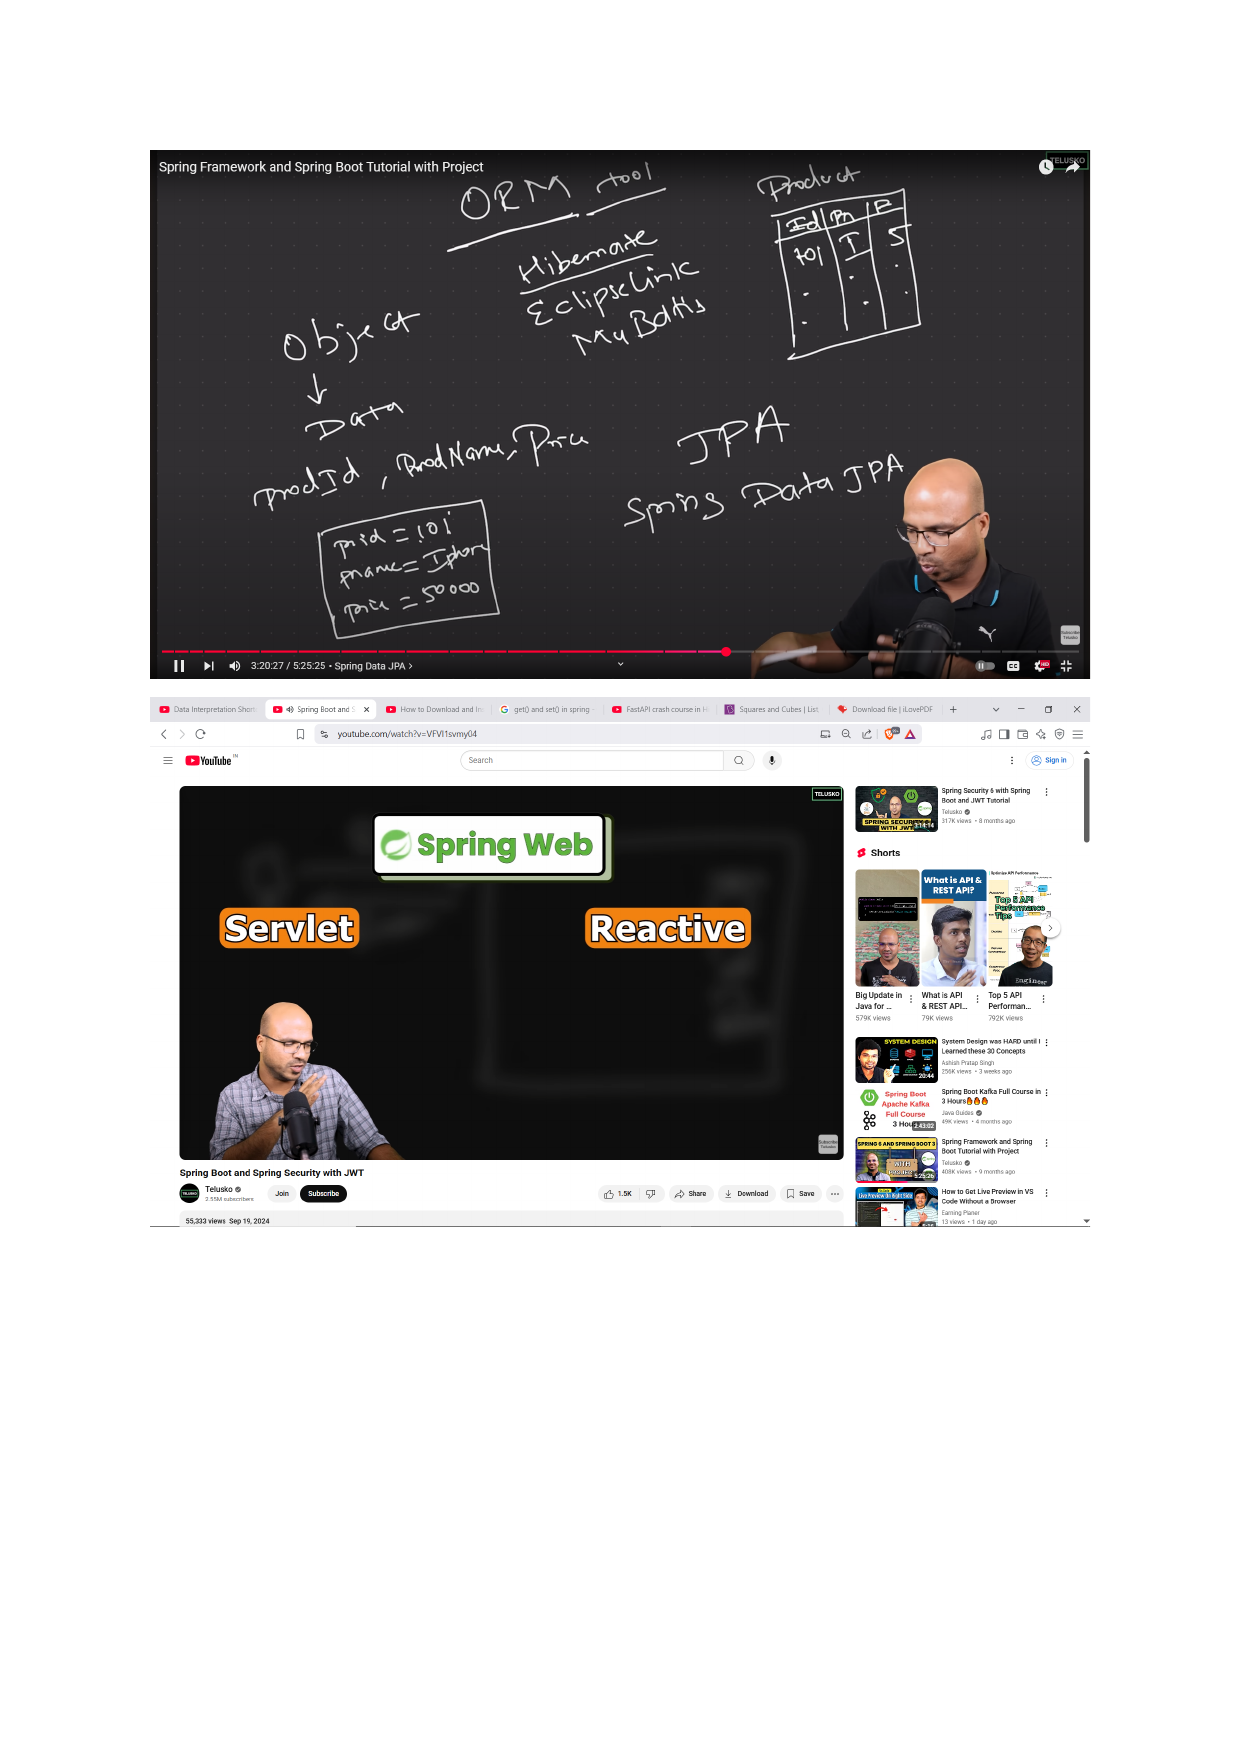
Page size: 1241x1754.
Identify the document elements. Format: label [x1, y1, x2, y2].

picture [150, 150, 1091, 679]
picture [150, 697, 1091, 1227]
